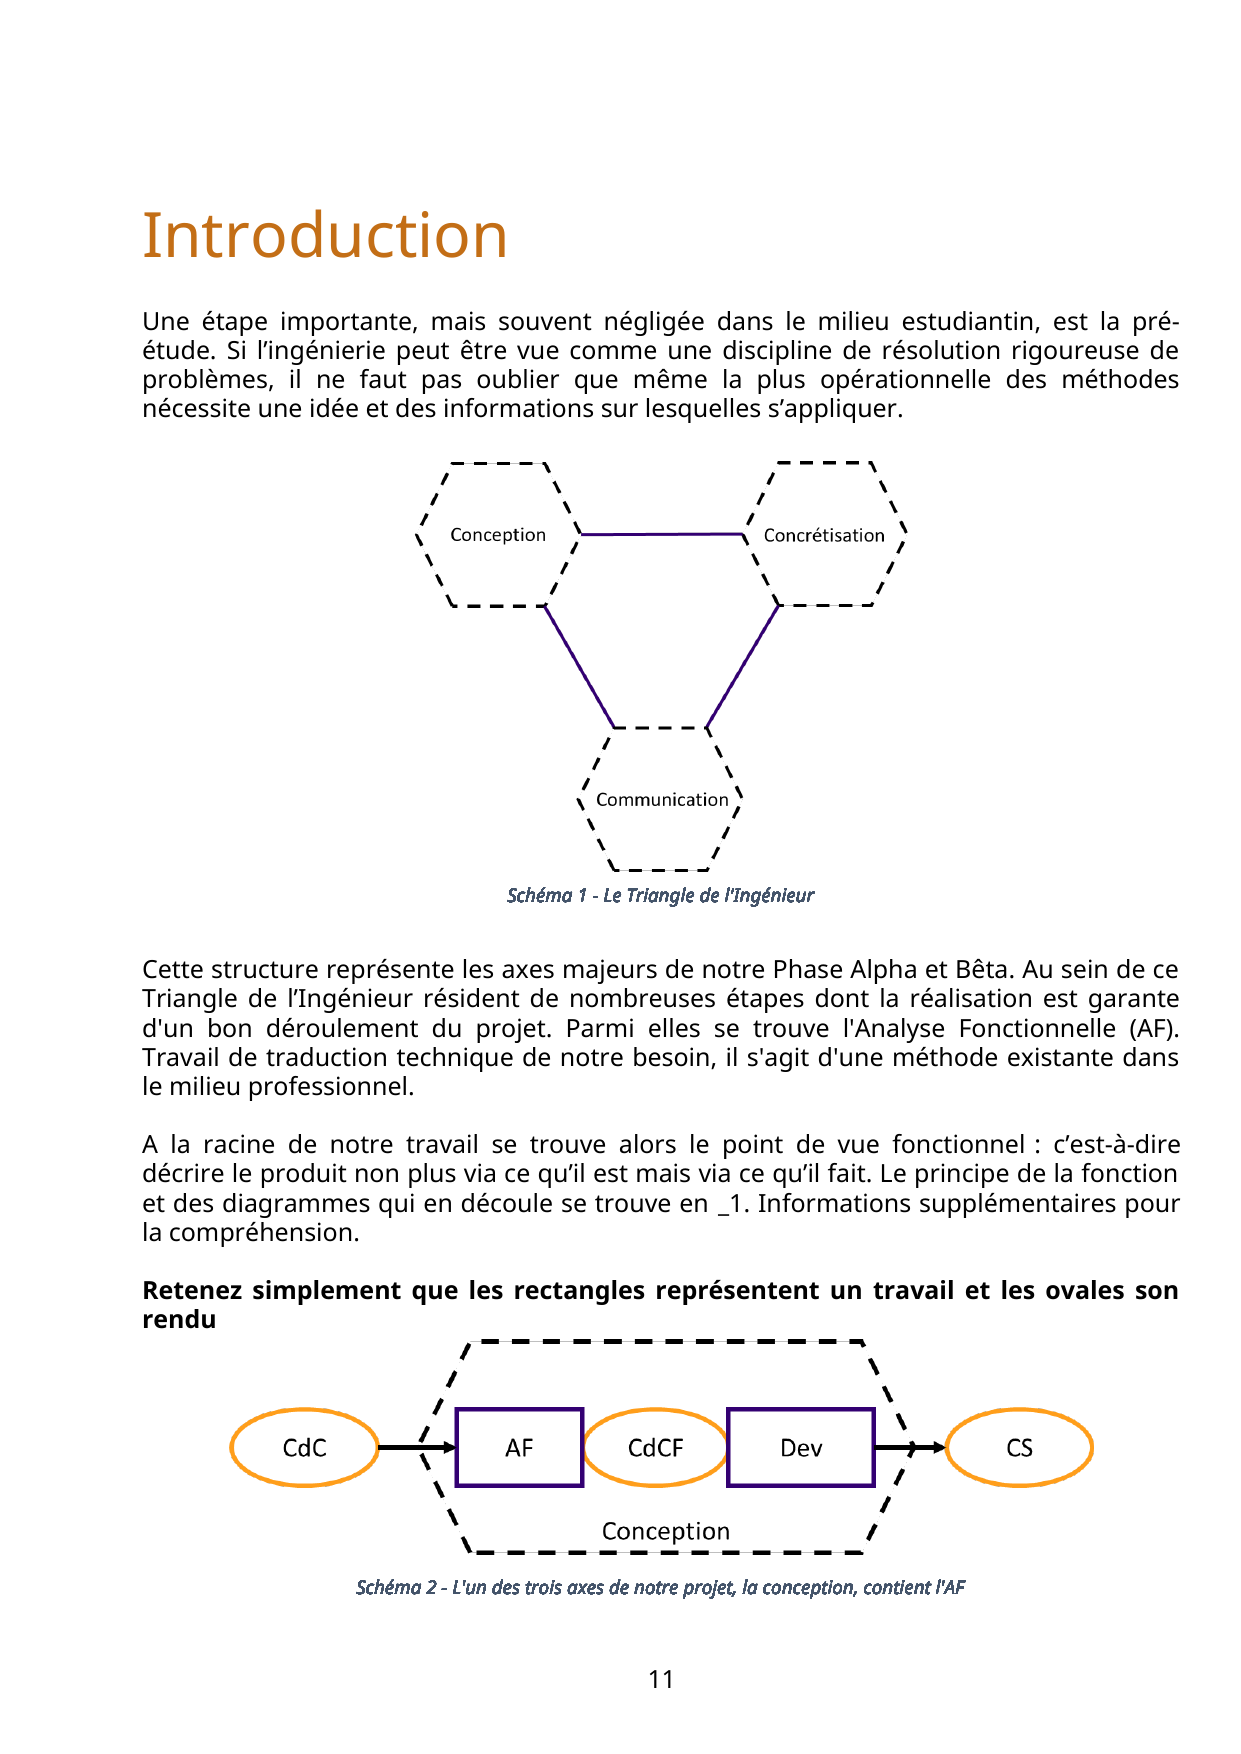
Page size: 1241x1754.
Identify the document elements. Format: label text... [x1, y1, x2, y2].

text A la racine de notre travail se trouve alors le point de vue fonctionnel : c’est-à-dire décrire le produit non plus via ce qu’il est mais via ce qu’il fait. Le principe de la fonction et des diagrammes qui en découle se trouve en _1. Informations supplémentaires pour la compréhension. [142, 1130, 1181, 1247]
picture [414, 461, 909, 872]
text Retenez simplement que les rectangles représentent un travail et les ovales son rendu [142, 1276, 1181, 1334]
picture [229, 1339, 1094, 1564]
text Une étape importante, mais souvent négligée dans le milieu estudiantin, est la pré-étude. Si l’ingénierie peut être vue comme une discipline de résolution rigoureuse de problèmes, il ne faut pas oublier que même la plus opérationnelle des méthodes nécessite une idée et des informations sur lesquelles s’appliquer. [142, 307, 1181, 423]
subtitle Introduction [142, 191, 1181, 276]
